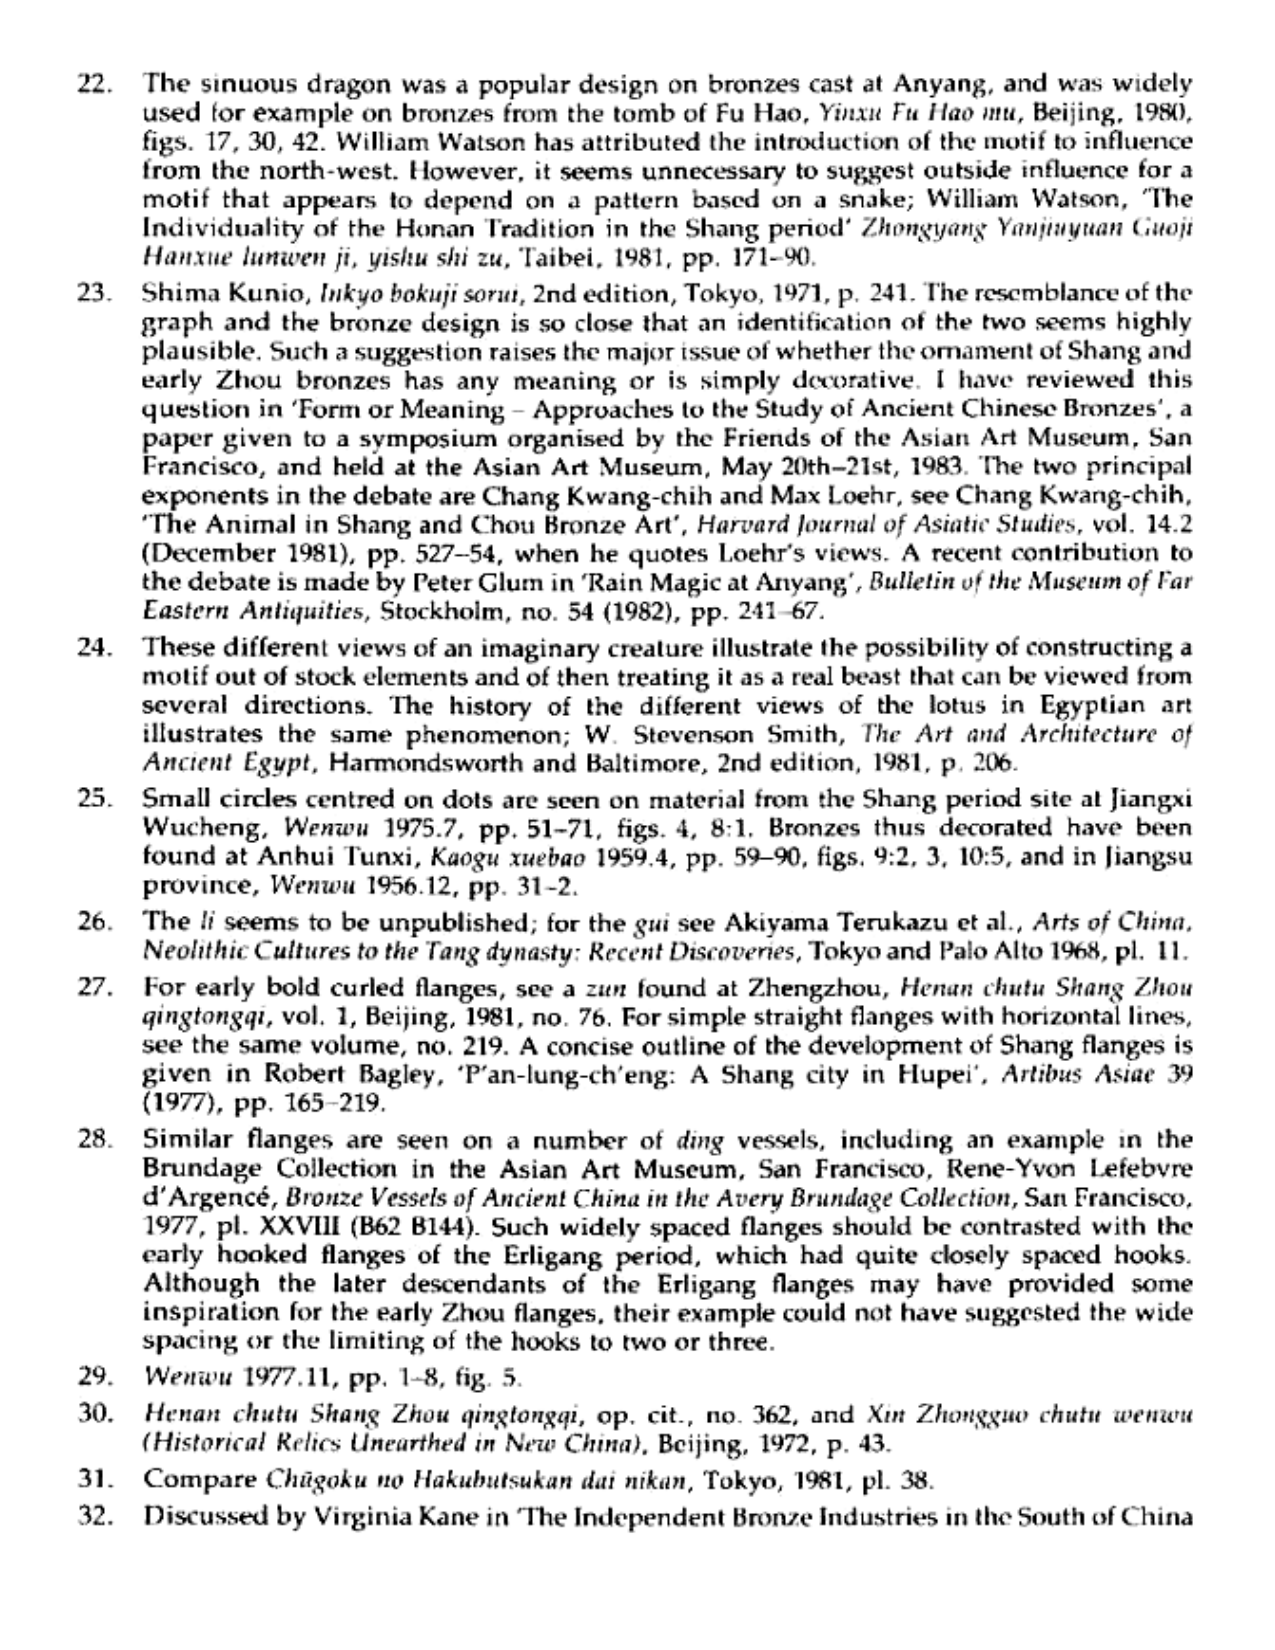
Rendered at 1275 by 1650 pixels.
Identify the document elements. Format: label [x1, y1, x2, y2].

picture [63, 60, 1212, 1552]
